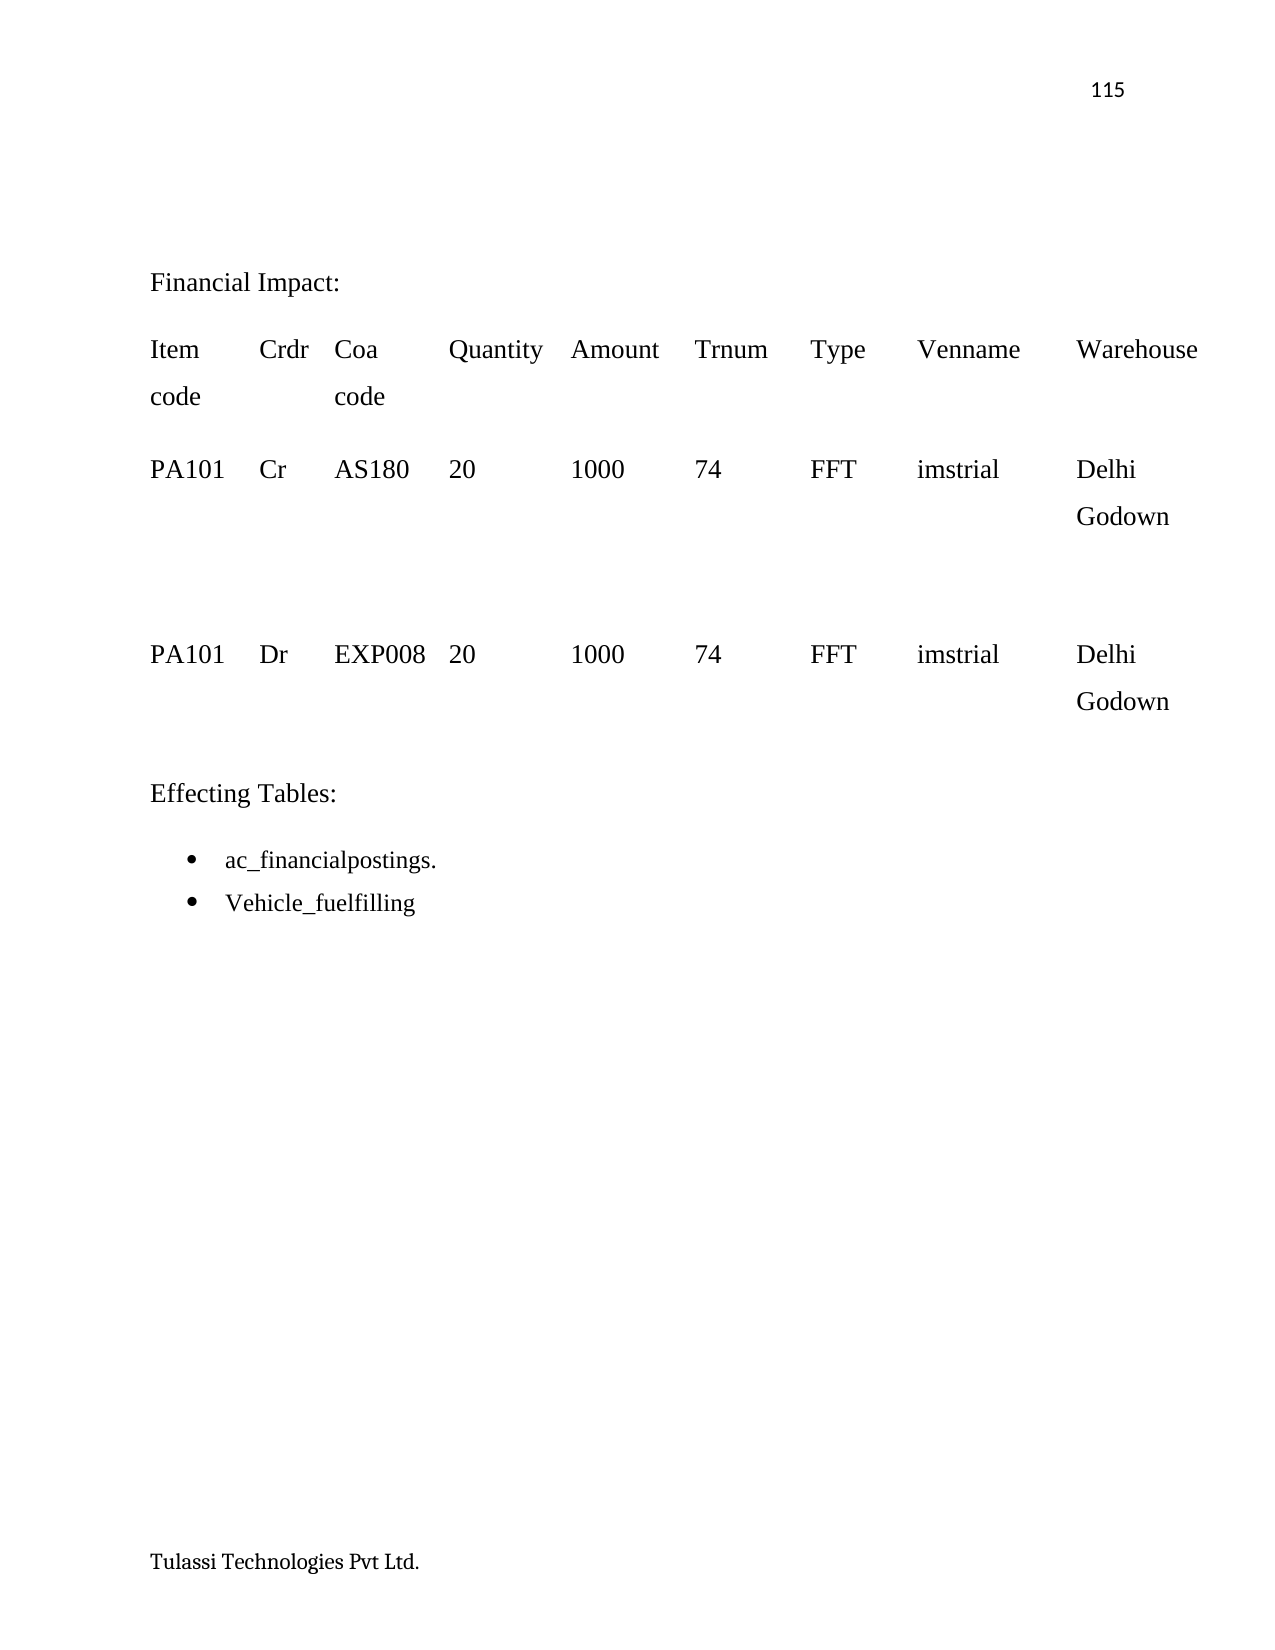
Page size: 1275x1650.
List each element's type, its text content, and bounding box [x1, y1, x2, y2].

table_header Item code [139, 334, 248, 453]
table_header Quantity [437, 334, 559, 453]
table_header Amount [559, 334, 683, 453]
table_header Type [799, 334, 906, 453]
table_cell PA101 [139, 454, 248, 638]
table_cell 20 [437, 454, 559, 638]
text Effecting Tables: [150, 778, 1125, 809]
table_header Venname [906, 334, 1065, 453]
table_header Trnum [683, 334, 799, 453]
list ac_financialpostings. [187, 845, 1125, 874]
table_cell Delhi Godown [1065, 638, 1215, 778]
table_cell Delhi Godown [1065, 454, 1215, 638]
table_header Coa code [323, 334, 437, 453]
table_cell 74 [683, 454, 799, 638]
table_cell 1000 [559, 454, 683, 638]
table_header Crdr [248, 334, 323, 453]
table_cell EXP008 [323, 638, 437, 778]
table_cell PA101 [139, 638, 248, 778]
table_cell AS180 [323, 454, 437, 638]
table_cell 74 [683, 638, 799, 778]
table_cell FFT [799, 638, 906, 778]
table_header Warehouse [1065, 334, 1215, 453]
table_cell imstrial [906, 638, 1065, 778]
table_cell 20 [437, 638, 559, 778]
table_cell Dr [248, 638, 323, 778]
table_cell imstrial [906, 454, 1065, 638]
list Vehicle_fuelfilling [187, 888, 1125, 917]
table_cell FFT [799, 454, 906, 638]
table_cell Cr [248, 454, 323, 638]
table_cell 1000 [559, 638, 683, 778]
text Financial Impact: [150, 266, 1125, 297]
